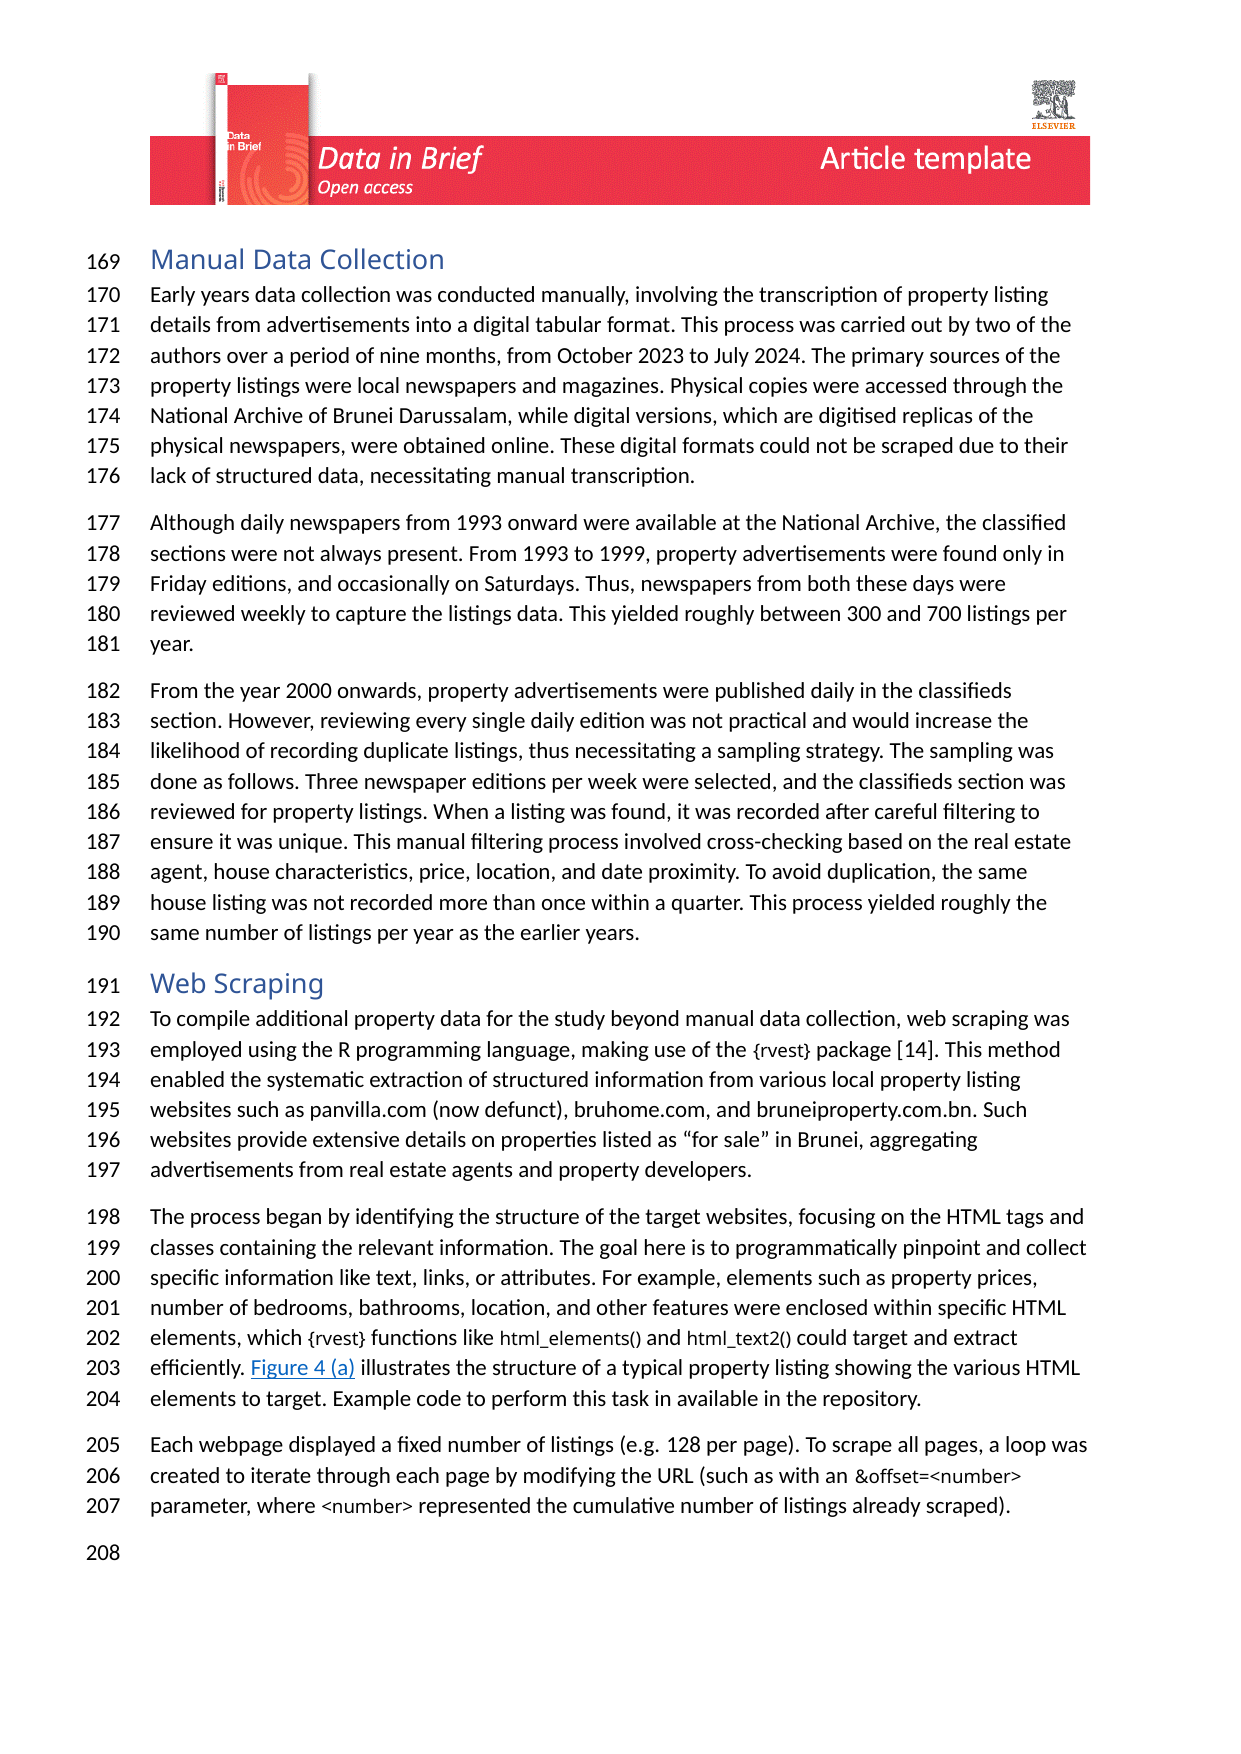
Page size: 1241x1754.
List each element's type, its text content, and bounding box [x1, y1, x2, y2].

subtitle Manual Data Collection [150, 241, 1090, 277]
text From the year 2000 onwards, property advertisements were published daily in the classifieds section. However, reviewing every single daily edition was not practical and would increase the likelihood of recording duplicate listings, thus necessitating a sampling strategy. The sampling was done as follows. Three newspaper editions per week were selected, and the classifieds section was reviewed for property listings. When a listing was found, it was recorded after careful filtering to ensure it was unique. This manual filtering process involved cross-checking based on the real estate agent, house characteristics, price, location, and date proximity. To avoid duplication, the same house listing was not recorded more than once within a quarter. This process yielded roughly the same number of listings per year as the earlier years. [150, 676, 1090, 946]
text Although daily newspapers from 1993 onward were available at the National Archive, the classified sections were not always present. From 1993 to 1999, property advertisements were found only in Friday editions, and occasionally on Saturdays. Thus, newspapers from both these days were reviewed weekly to capture the listings data. This yielded roughly between 300 and 700 listings per year. [150, 508, 1090, 657]
picture [150, 73, 1091, 205]
text The process began by identifying the structure of the target websites, focusing on the HTML tags and classes containing the relevant information. The goal here is to programmatically pinpoint and collect specific information like text, links, or attributes. For example, elements such as property prices, number of bedrooms, bathrooms, location, and other features were enclosed within specific HTML elements, which {rvest} functions like html_elements() and html_text2() could target and extract efficiently. Figure 4 (a) illustrates the structure of a typical property listing showing the various HTML elements to target. Example code to perform this task in available in the repository. [150, 1202, 1090, 1412]
text Each webpage displayed a fixed number of listings (e.g. 128 per page). To scrape all pages, a loop was created to iterate through each page by modifying the URL (such as with an &offset=<number> parameter, where <number> represented the cumulative number of listings already scraped). [150, 1431, 1090, 1519]
subtitle Web Scraping [150, 965, 1090, 1002]
text Early years data collection was conducted manually, involving the transcription of property listing details from advertisements into a digital tabular format. This process was carried out by two of the authors over a period of nine months, from October 2023 to July 2024. The primary sources of the property listings were local newspapers and magazines. Physical copies were accessed through the National Archive of Brunei Darussalam, while digital versions, which are digitised replicas of the physical newspapers, were obtained online. These digital formats could not be scraped due to their lack of structured data, necessitating manual transcription. [150, 280, 1090, 489]
text To compile additional property data for the study beyond manual data collection, web scraping was employed using the R programming language, making use of the {rvest} package [14]. This method enabled the systematic extraction of structured information from various local property listing websites such as panvilla.com (now defunct), bruhome.com, and bruneiproperty.com.bn. Such websites provide extensive details on properties listed as “for sale” in Brunei, aggregating advertisements from real estate agents and property developers. [150, 1004, 1090, 1183]
